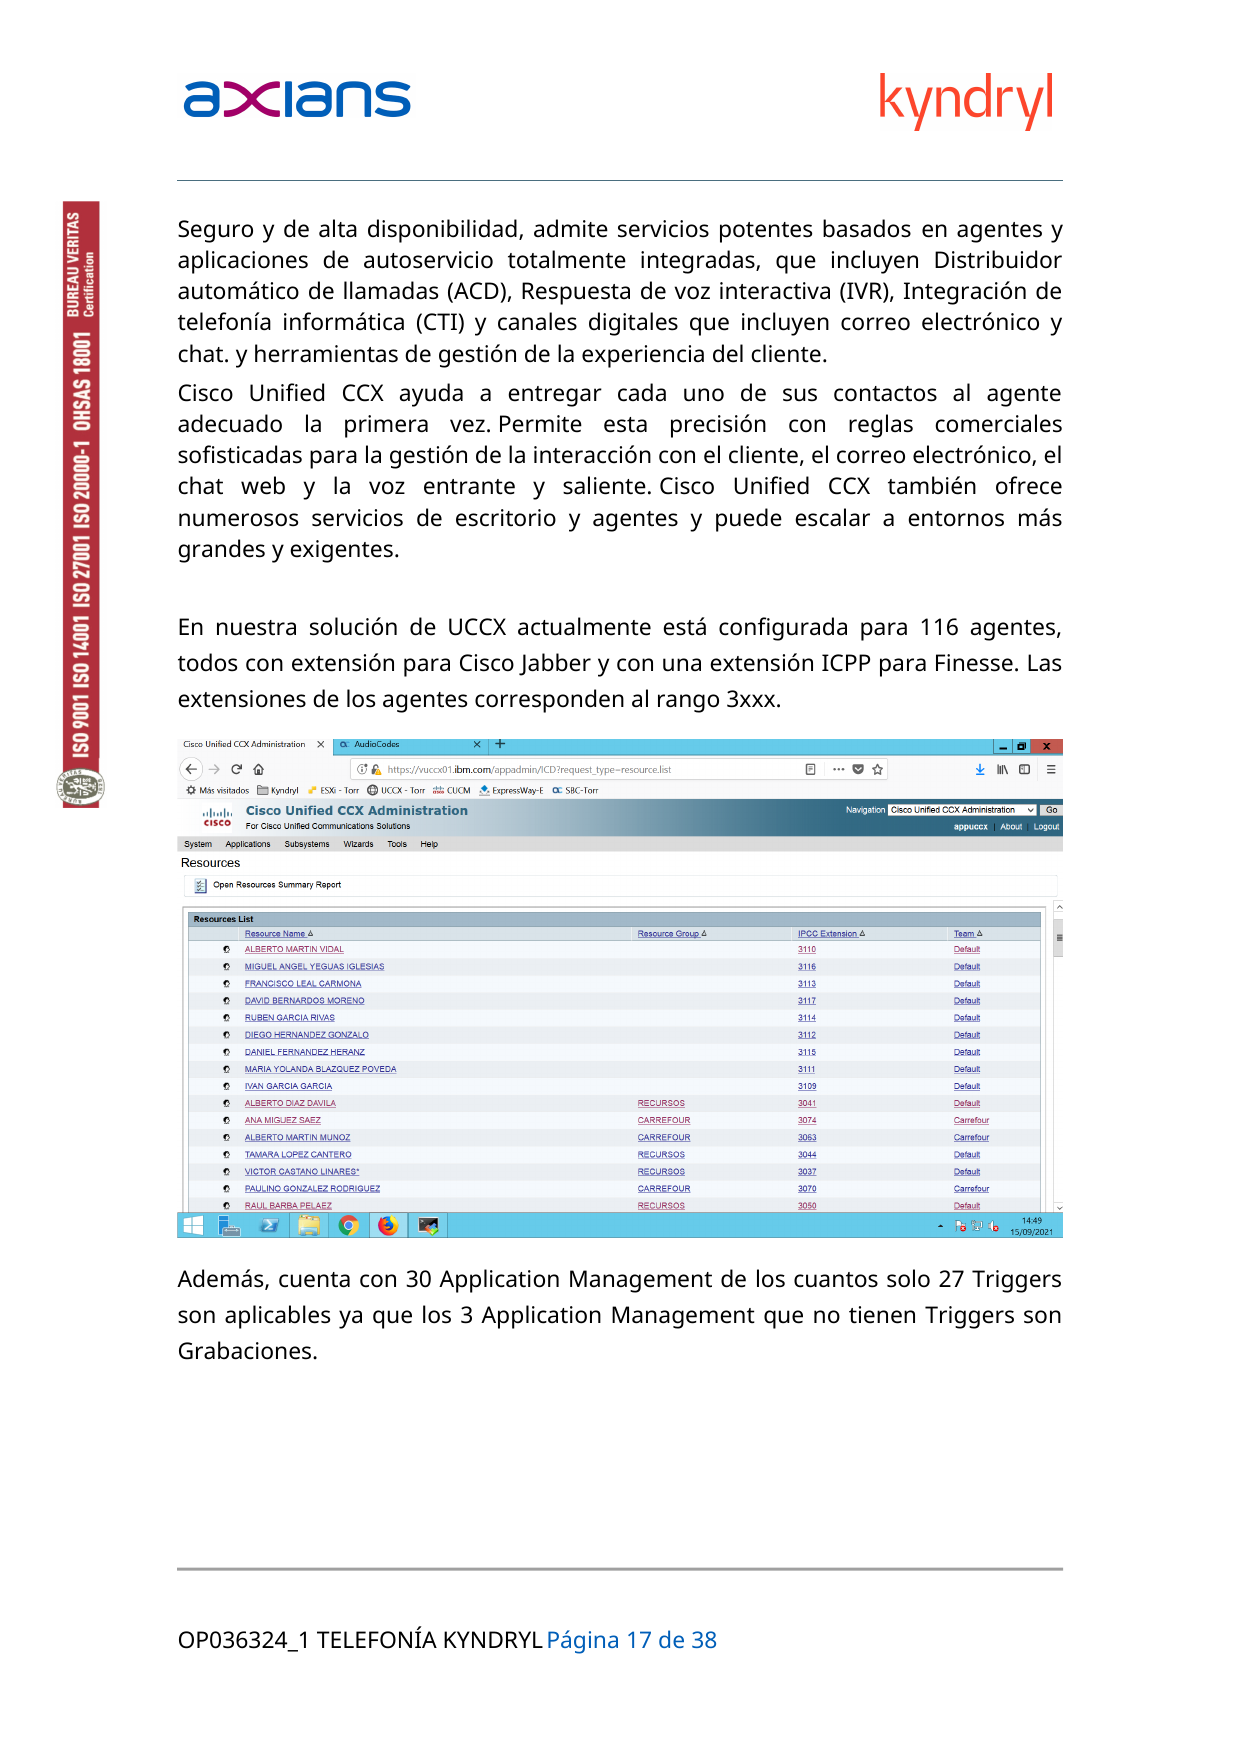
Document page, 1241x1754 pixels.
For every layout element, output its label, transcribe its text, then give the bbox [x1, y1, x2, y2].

picture [177, 739, 1063, 1238]
picture [880, 73, 1052, 131]
text En nuestra solución de UCCX actualmente está configurada para 116 agentes, todos con extensión para Cisco Jabber y con una extensión ICPP para Finesse. Las extensiones de los agentes corresponden al rango 3xxx. [177, 611, 1063, 714]
picture [177, 73, 416, 118]
text Seguro y de alta disponibilidad, admite servicios potentes basados ​​en agentes y aplicaciones de autoservicio totalmente integradas, que incluyen Distribuidor automático de llamadas (ACD), Respuesta de voz interactiva (IVR), Integración de telefonía informática (CTI) y canales digitales que incluyen correo electrónico y chat. y herramientas de gestión de la experiencia del cliente. [177, 212, 1063, 369]
picture [56, 202, 107, 807]
text Cisco Unified CCX ayuda a entregar cada uno de sus contactos al agente adecuado la primera vez. Permite esta precisión con reglas comerciales sofisticadas para la gestión de la interacción con el cliente, el correo electrónico, el chat web y la voz entrante y saliente. Cisco Unified CCX también ofrece numerosos servicios de escritorio y agentes y puede escalar a entornos más grandes y exigentes. [177, 377, 1063, 564]
text Además, cuenta con 30 Application Management de los cuantos solo 27 Triggers son aplicables ya que los 3 Application Management que no tienen Triggers son Grabaciones. [177, 1263, 1063, 1367]
